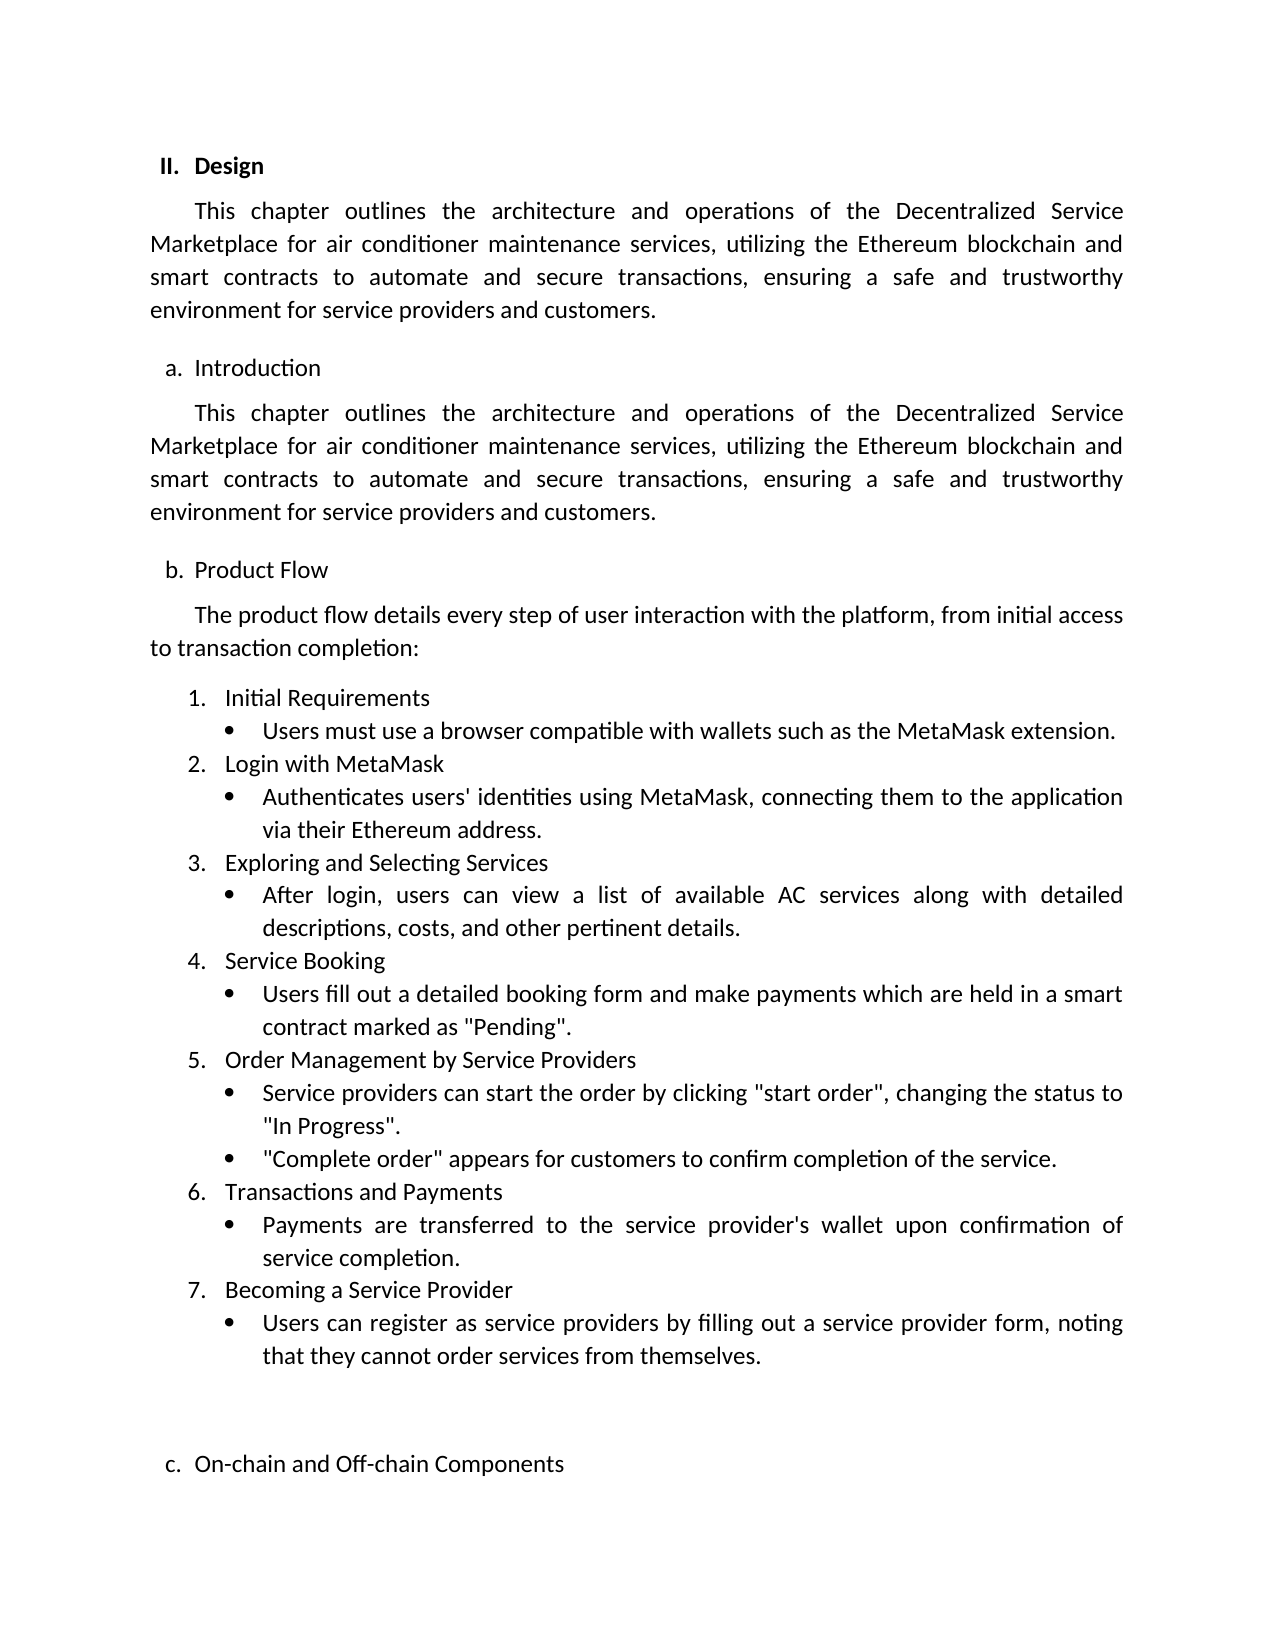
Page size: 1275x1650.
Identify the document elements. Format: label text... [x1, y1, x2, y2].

list Service providers can start the order by clicking "start order", changing the status to "In Progress". [225, 1077, 1125, 1141]
list Users must use a browser compatible with wallets such as the MetaMask extension. [225, 715, 1125, 746]
list Order Management by Service Providers [187, 1044, 1125, 1075]
list "Complete order" appears for customers to confirm completion of the service. [225, 1143, 1125, 1173]
subtitle On-chain and Off-chain Components [165, 1448, 1125, 1478]
text This chapter outlines the architecture and operations of the Decentralized Service Marketplace for air conditioner maintenance services, utilizing the Ethereum blockchain and smart contracts to automate and secure transactions, ensuring a safe and trustworthy environment for service providers and customers. [150, 397, 1125, 527]
list Authenticates users' identities using MetaMask, connecting them to the application via their Ethereum address. [225, 781, 1125, 844]
subtitle Introduction [165, 352, 1125, 383]
list Login with MetaMask [187, 748, 1125, 778]
list Payments are transferred to the service provider's wallet upon confirmation of service completion. [225, 1209, 1125, 1272]
list Users fill out a detailed booking form and make payments which are held in a smart contract marked as "Pending". [225, 978, 1125, 1042]
list Service Booking [187, 945, 1125, 976]
list Exploring and Selecting Services [187, 847, 1125, 877]
list Transactions and Payments [187, 1176, 1125, 1206]
list Initial Requirements [187, 682, 1125, 713]
list Users can register as service providers by filling out a service provider form, noting that they cannot order services from themselves. [225, 1307, 1125, 1371]
subtitle Design [179, 150, 1125, 181]
list Becoming a Service Provider [187, 1274, 1125, 1305]
list After login, users can view a list of available AC services along with detailed descriptions, costs, and other pertinent details. [225, 879, 1125, 943]
text The product flow details every step of user interaction with the platform, from initial access to transaction completion: [150, 599, 1125, 663]
subtitle Product Flow [165, 554, 1125, 585]
text This chapter outlines the architecture and operations of the Decentralized Service Marketplace for air conditioner maintenance services, utilizing the Ethereum blockchain and smart contracts to automate and secure transactions, ensuring a safe and trustworthy environment for service providers and customers. [150, 195, 1125, 325]
